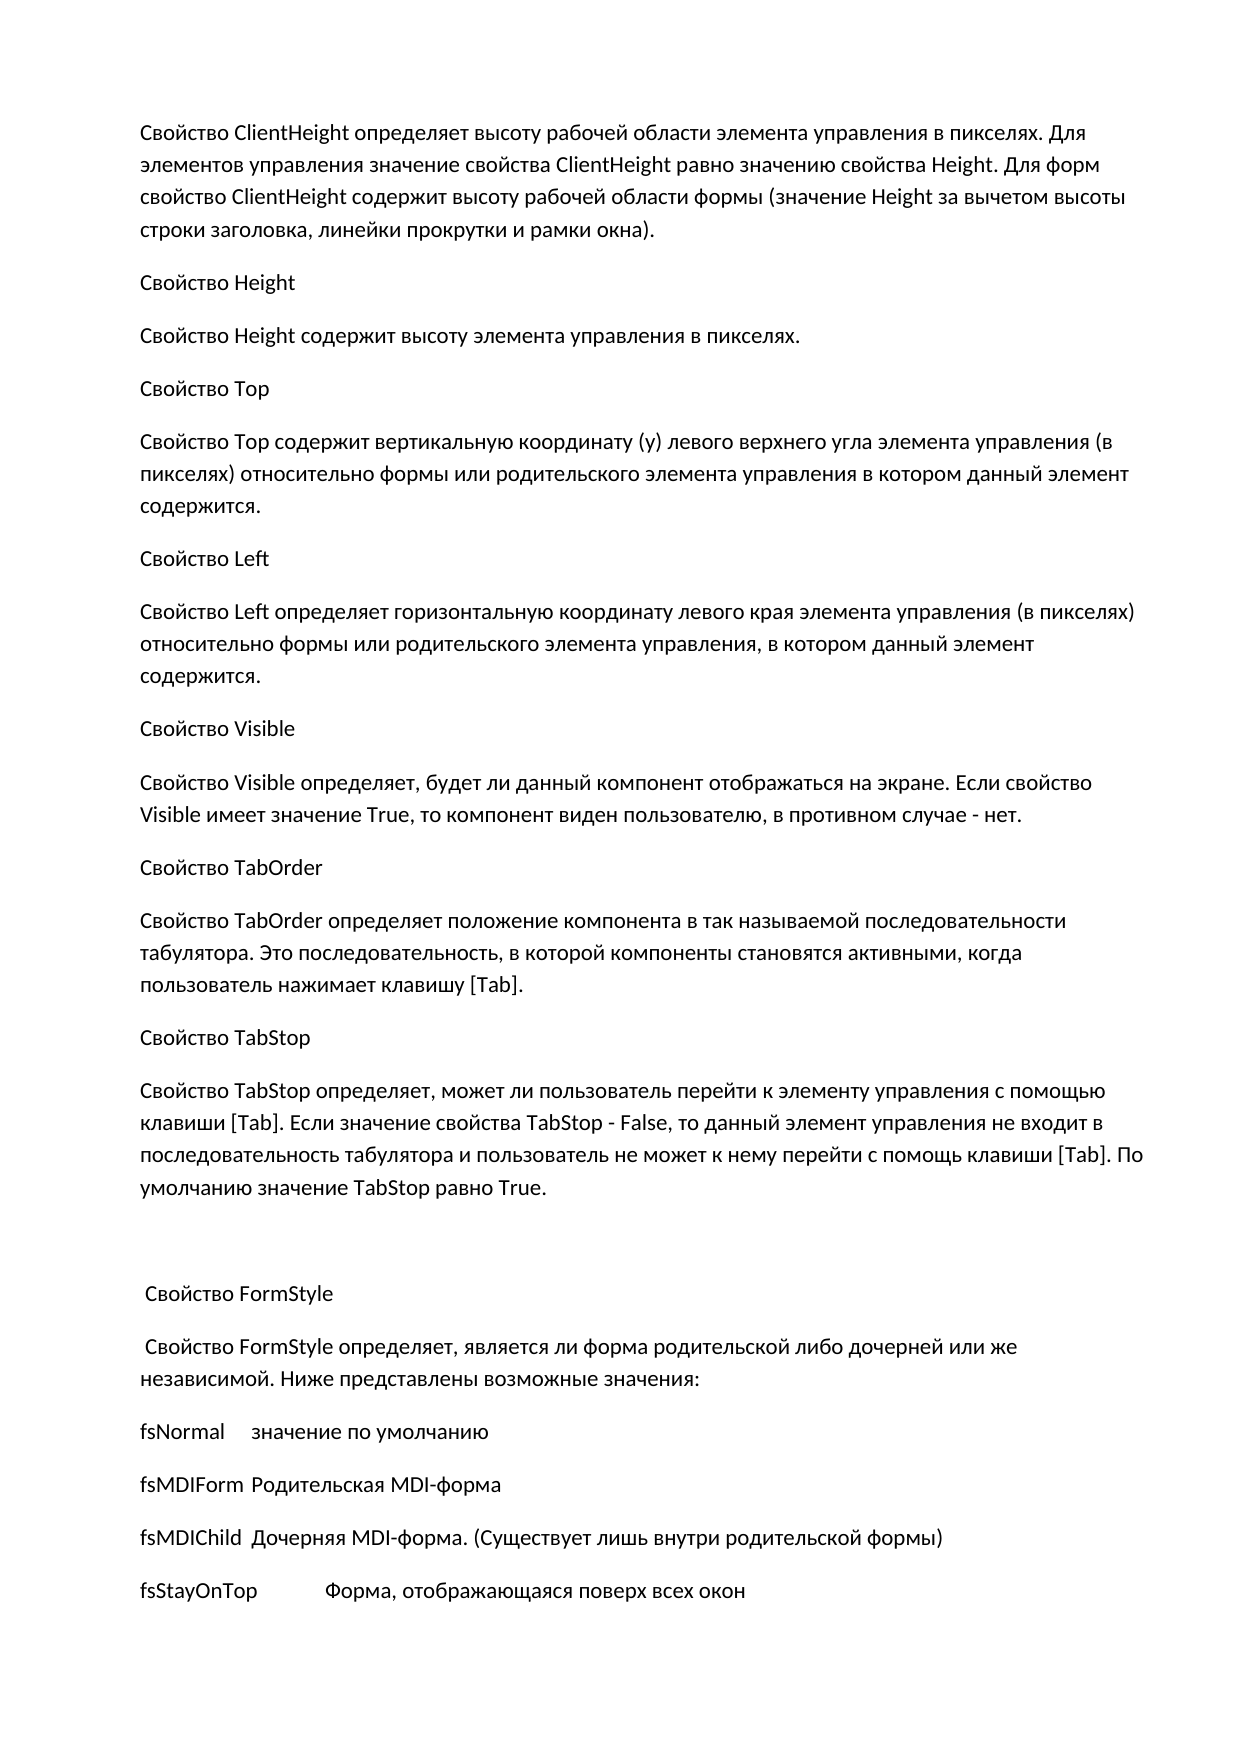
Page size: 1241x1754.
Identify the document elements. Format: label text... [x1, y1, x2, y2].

text fsStayOnTop Форма, отображающаяся поверх всех окон [140, 1576, 1152, 1604]
text fsMDIChild Дочерняя MDI-форма. (Существует лишь внутри родительской формы) [140, 1523, 1152, 1551]
text Свойство Height содержит высоту элемента управления в пикселях. [140, 321, 1152, 349]
text Свойство TabStop определяет, может ли пользователь перейти к элементу управления с помощью клавиши [Tab]. Если значение свойства TabStop - False, то данный элемент управления не входит в последовательность табулятора и пользователь не может к нему перейти с помощь клавиши [Tab]. По умолчанию значение TabStop равно True. [140, 1076, 1152, 1201]
text Свойство TabOrder определяет положение компонента в так называемой последовательности табулятора. Это последовательность, в которой компоненты становятся активными, когда пользователь нажимает клавишу [Tab]. [140, 906, 1152, 998]
text Свойство Height [140, 268, 1152, 296]
text fsNormal значение по умолчанию [140, 1417, 1152, 1445]
text Свойство Top [140, 374, 1152, 402]
text Свойство Visible [140, 714, 1152, 743]
text Свойство Left [140, 544, 1152, 572]
text Свойство TabOrder [140, 853, 1152, 881]
text Свойство Visible определяет, будет ли данный компонент отображаться на экране. Если свойство Visible имеет значение True, то компонент виден пользователю, в противном случае - нет. [140, 768, 1152, 828]
text Свойство ClientHeight определяет высоту рабочей области элемента управления в пикселях. Для элементов управления значение свойства ClientHeight равно значению свойства Height. Для форм свойство ClientHeight содержит высоту рабочей области формы (значение Height за вычетом высоты строки заголовка, линейки прокрутки и рамки окна). [140, 118, 1152, 243]
text Свойство FormStyle [140, 1279, 1152, 1307]
text Свойство FormStyle определяет, является ли форма родительской либо дочерней или же независимой. Ниже представлены возможные значения: [140, 1332, 1152, 1392]
text fsMDIForm Родительская MDI-форма [140, 1470, 1152, 1498]
text Свойство Top содержит вертикальную координату (у) левого верхнего угла элемента управления (в пикселях) относительно формы или родительского элемента управления в котором данный элемент содержится. [140, 427, 1152, 519]
text Свойство TabStop [140, 1023, 1152, 1051]
text Свойство Left определяет горизонтальную координату левого края элемента управления (в пикселях) относительно формы или родительского элемента управления, в котором данный элемент содержится. [140, 597, 1152, 689]
